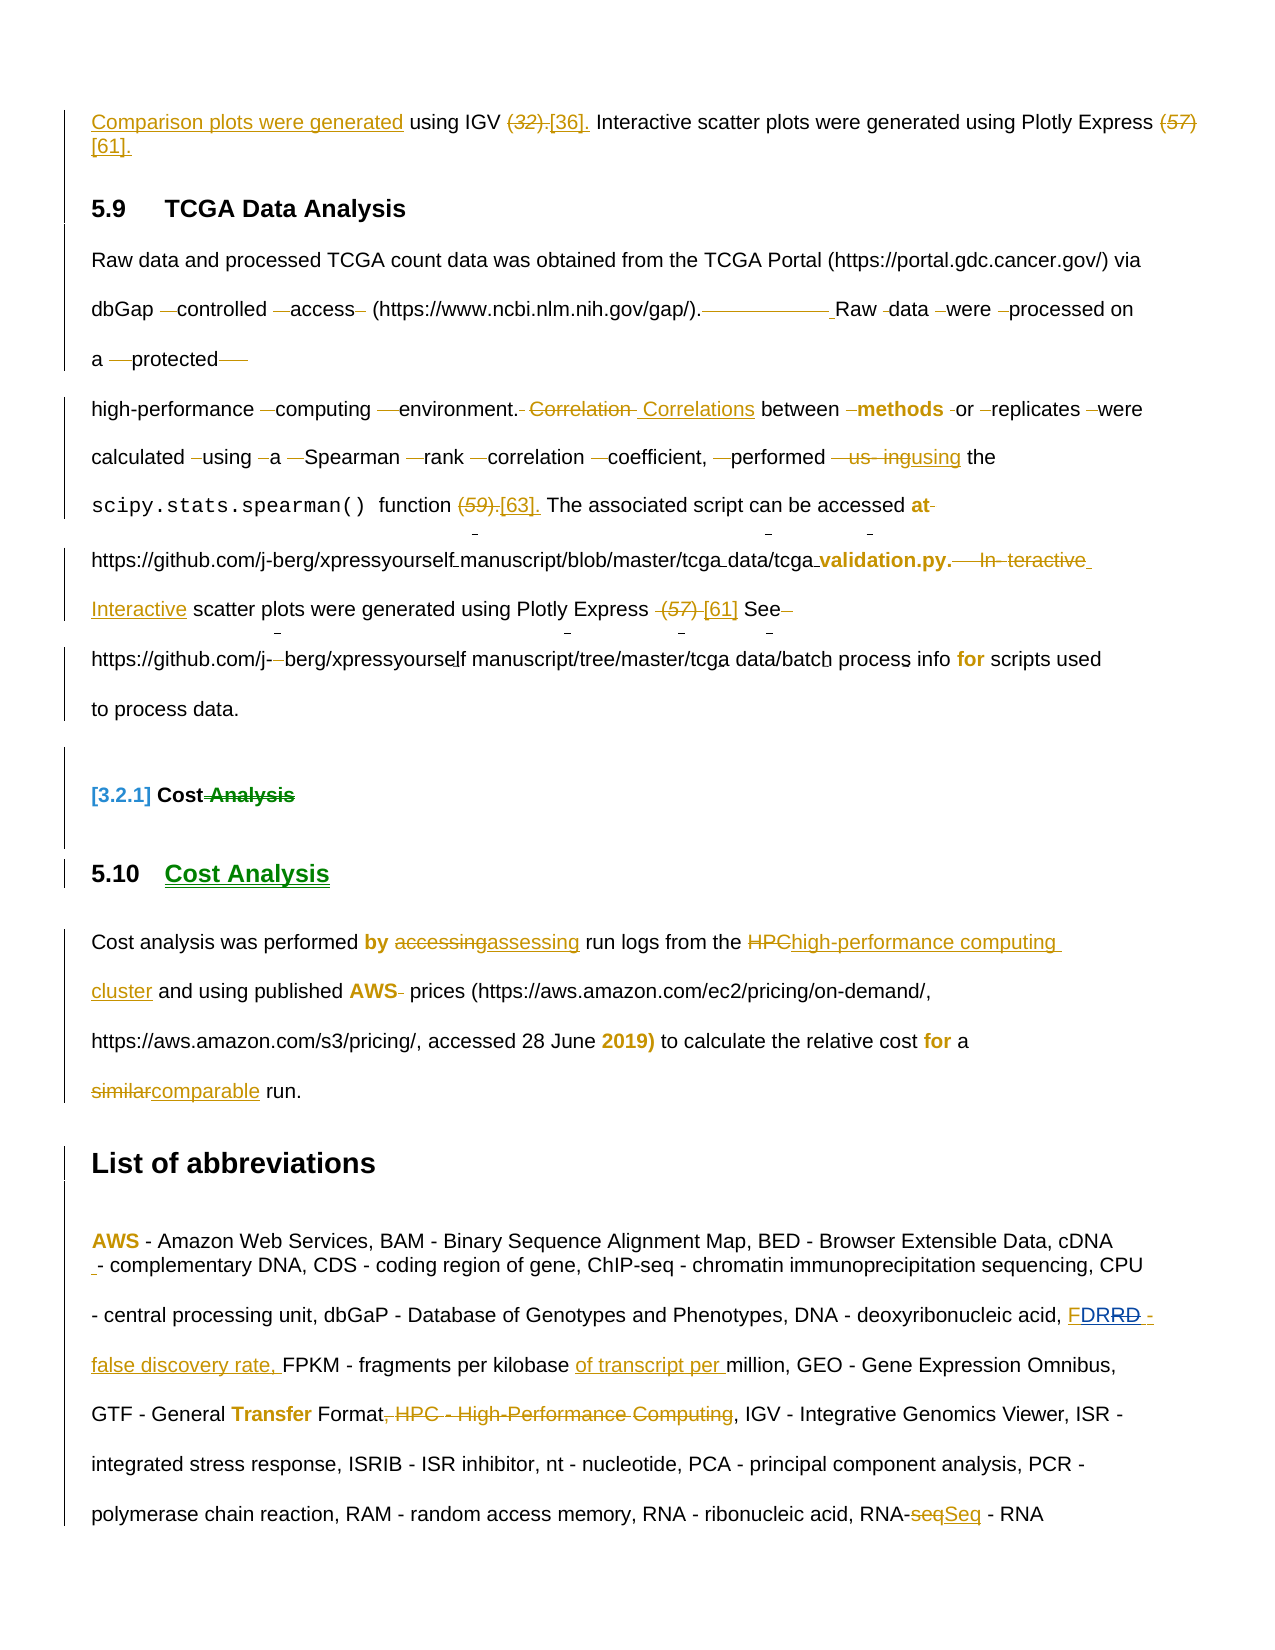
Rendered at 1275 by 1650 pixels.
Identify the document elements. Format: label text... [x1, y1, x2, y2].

text Cost analysis was performed by run logs from the and using published AWS prices (https://aws.amazon.com/ec2/pricing/on-demand/, https://aws.amazon.com/s3/pricing/, accessed 28 June 2019) to calculate the relative cost for a run. [91, 929, 1100, 1103]
text https://github.com/j-berg/xpressyourself manuscript/blob/master/tcga data/tcga validation.py. scatter plots were generated using Plotly Express See [91, 547, 1117, 621]
text AWS - Amazon Web Services, BAM - Binary Sequence Alignment Map, BED - Browser Extensible Data, cDNA [92, 1229, 1202, 1253]
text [91, 1253, 1155, 1526]
subtitle TCGA Data Analysis [91, 194, 1202, 223]
subtitle List of abbreviations [91, 1146, 1202, 1180]
text Raw data and processed TCGA count data was obtained from the TCGA Portal (https://portal.gdc.cancer.gov/) via dbGap controlled access (https://www.ncbi.nlm.nih.gov/gap/).Raw data were processed on a protected [91, 247, 1144, 371]
text high-performance computing environment. between methods or replicates were calculated using a Spearman rank correlation coefficient, performed the scipy.stats.spearman() function The associated script can be accessed at [91, 397, 1151, 518]
text using IGV Interactive scatter plots were generated using Plotly Express [91, 110, 1202, 158]
text https://github.com/j-berg/xpressyourself manuscript/tree/master/tcga data/batch process info for scripts used to process data. [91, 647, 1112, 721]
